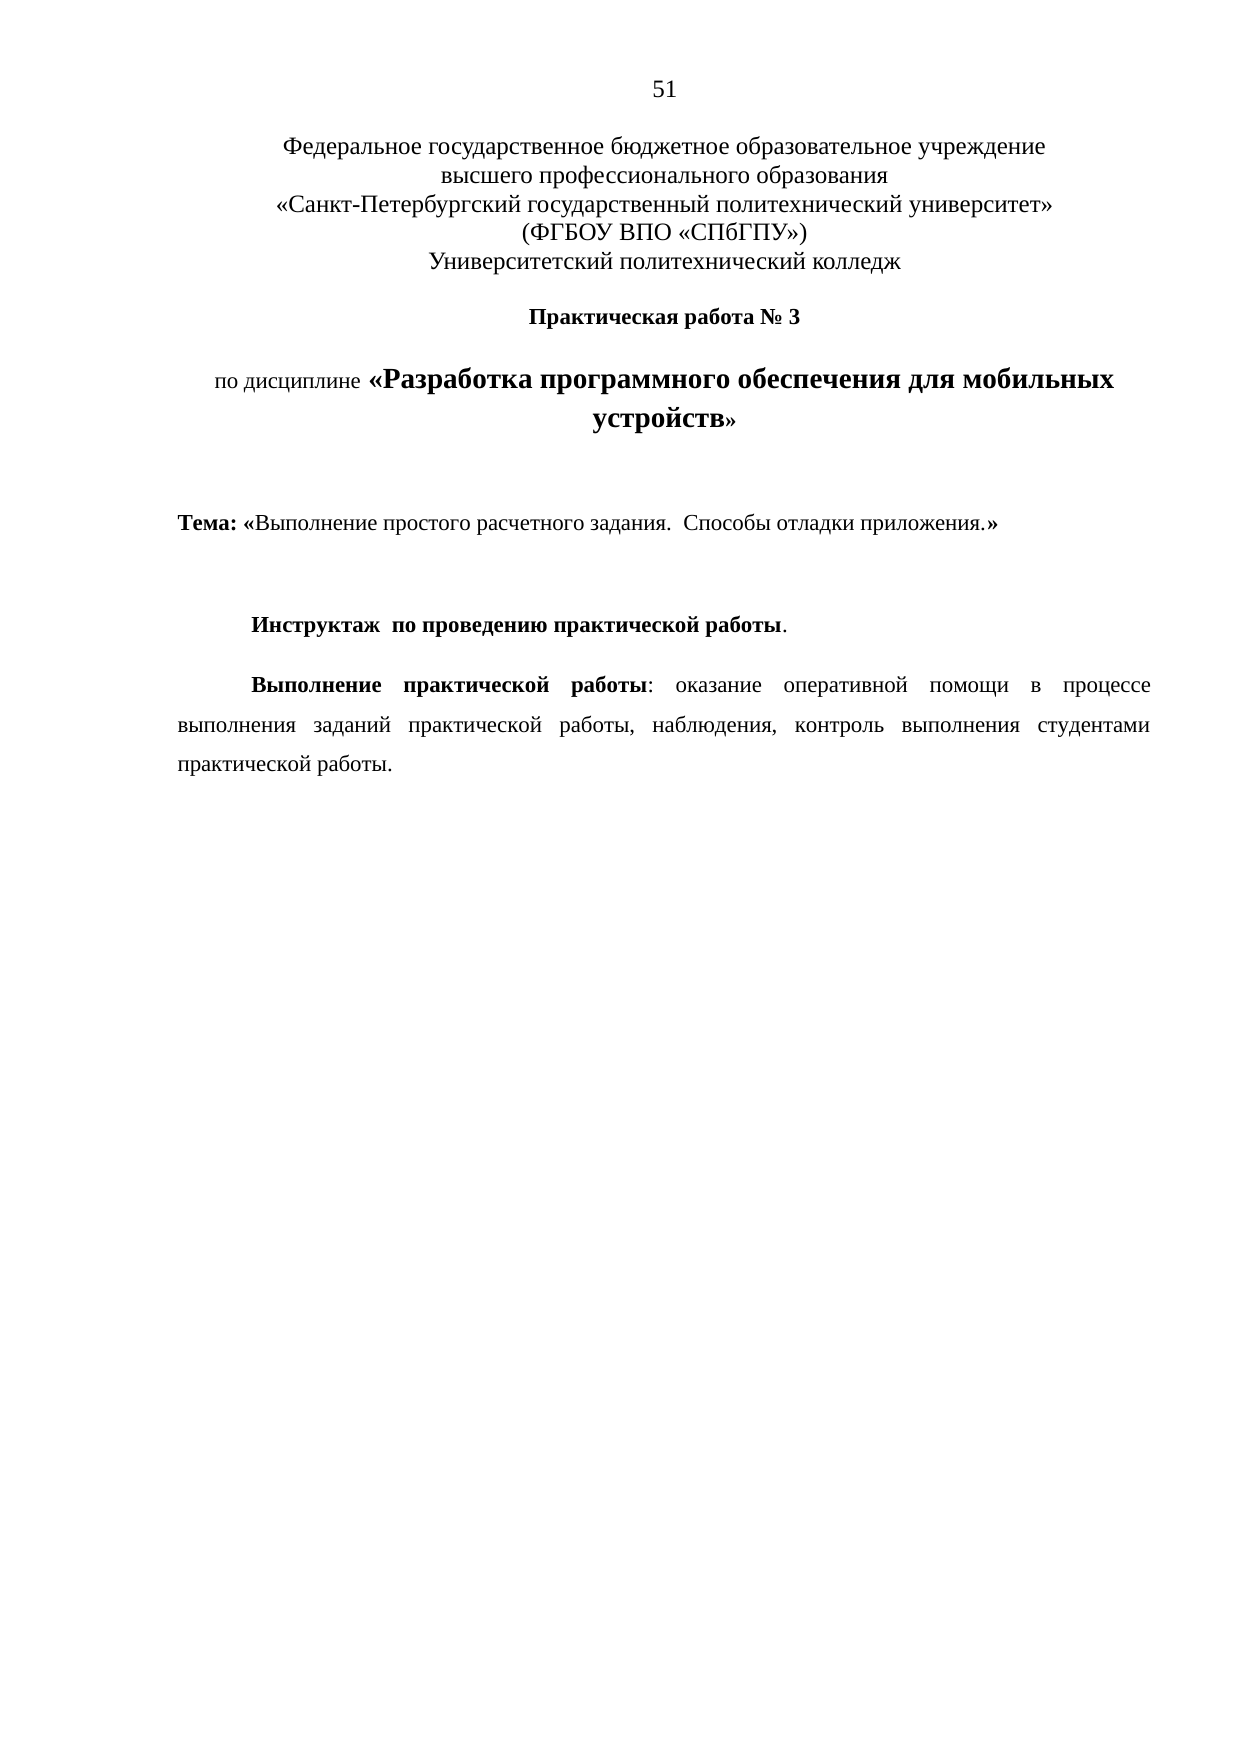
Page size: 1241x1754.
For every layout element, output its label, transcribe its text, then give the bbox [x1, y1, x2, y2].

text Инструктаж по проведению практической работы. [177, 611, 1152, 637]
text Выполнение практической работы: оказание оперативной помощи в процессе выполнения заданий практической работы, наблюдения, контроль выполнения студентами практической работы. [177, 671, 1152, 776]
text Тема: «Выполнение простого расчетного задания. Способы отладки приложения.» [177, 509, 1152, 535]
text (ФГБОУ ВПО «СПбГПУ») [177, 217, 1152, 246]
text Университетский политехнический колледж [177, 246, 1152, 275]
text «Санкт-Петербургский государственный политехнический университет» [177, 189, 1152, 217]
text Практическая работа № 3 [177, 303, 1152, 329]
text по дисциплине «Разработка программного обеспечения для мобильных устройств» [177, 361, 1152, 433]
text высшего профессионального образования [177, 160, 1152, 189]
text Федеральное государственное бюджетное образовательное учреждение [177, 131, 1152, 160]
